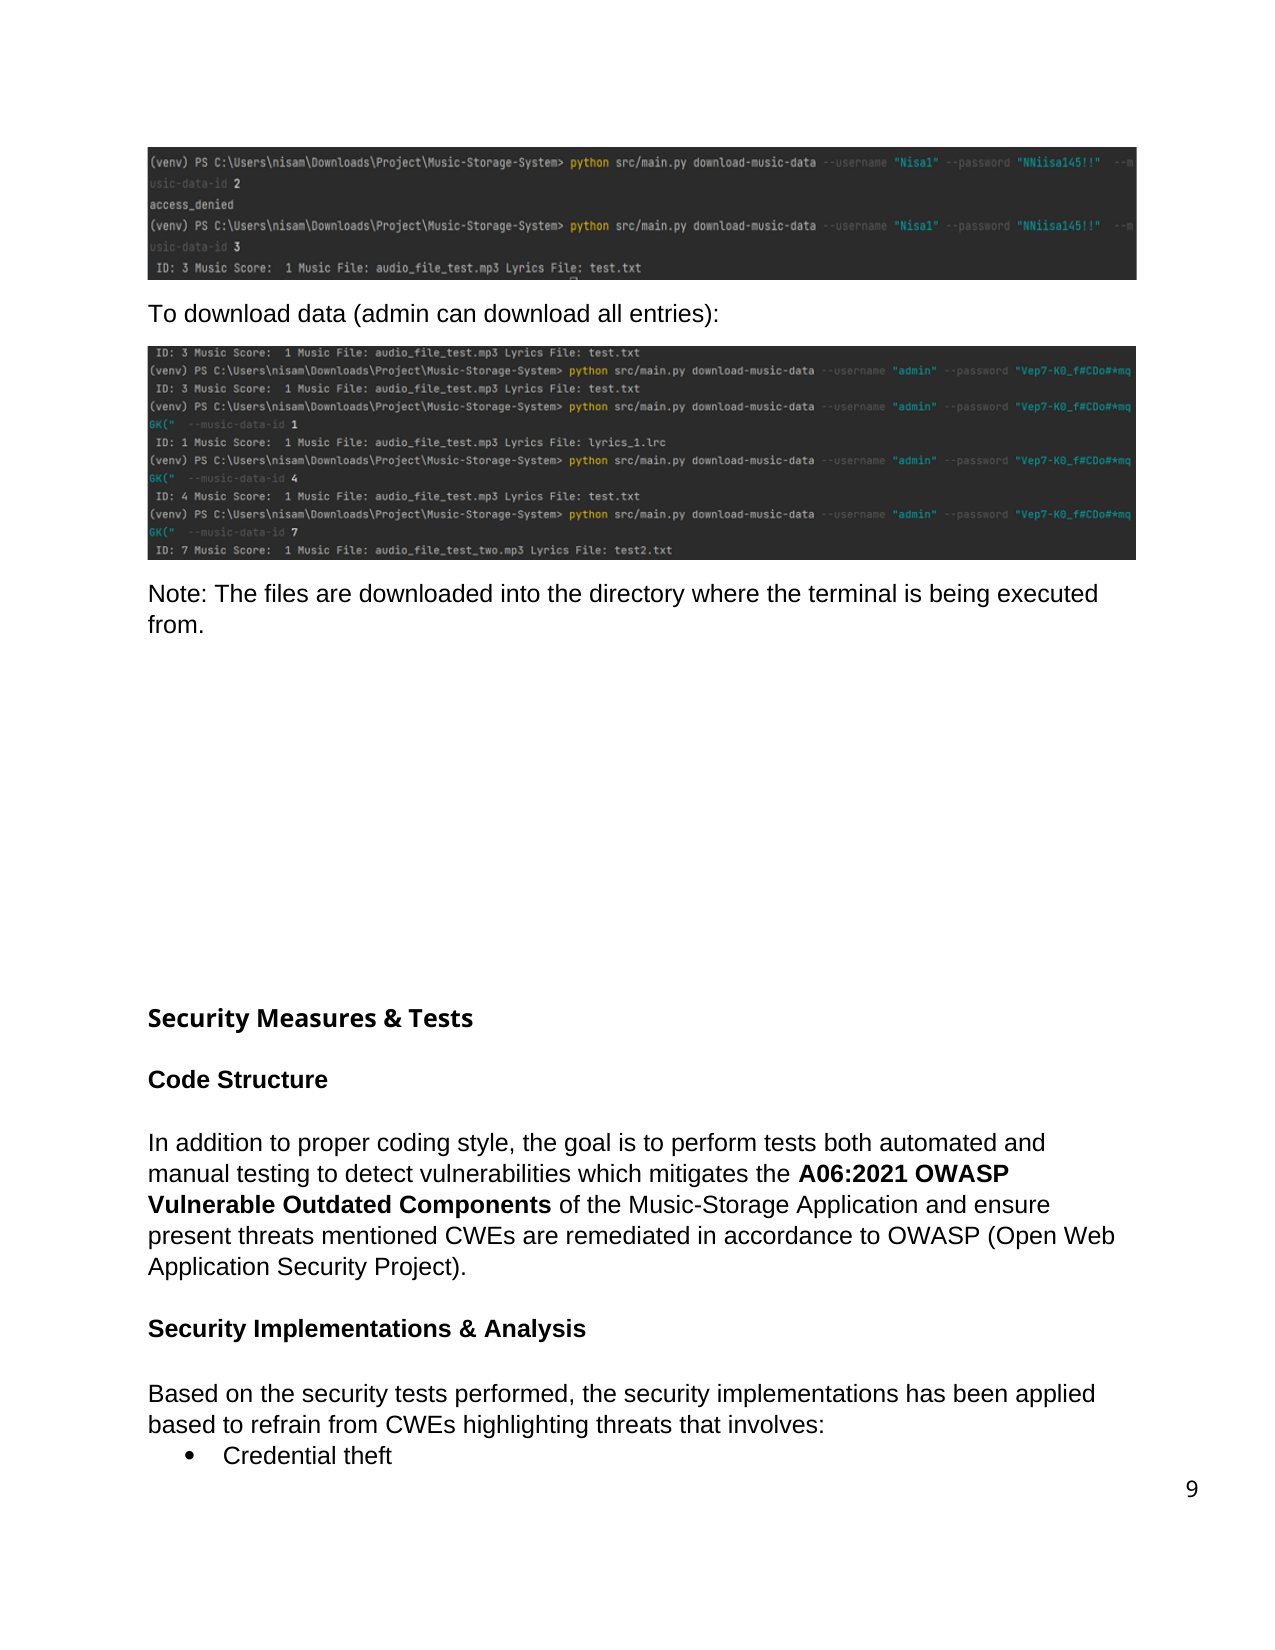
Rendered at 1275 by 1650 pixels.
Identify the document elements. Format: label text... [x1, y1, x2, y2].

text To download data (admin can download all entries): [148, 298, 1127, 327]
picture [147, 346, 1136, 560]
subtitle Code Structure [148, 1065, 1127, 1094]
picture [147, 147, 1137, 280]
subtitle Security Measures & Tests [148, 1000, 1127, 1034]
list Credential theft [185, 1441, 1127, 1469]
text In addition to proper coding style, the goal is to perform tests both automated and manual testing to detect vulnerabilities which mitigates the A06:2021 OWASP Vulnerable Outdated Components of the Music-Storage Application and ensure present threats mentioned CWEs are remediated in accordance to OWASP (Open Web Application Security Project). [148, 1127, 1127, 1280]
text Note: The files are downloaded into the directory where the terminal is being executed from. [148, 579, 1127, 638]
text Based on the security tests performed, the security implementations has been applied based to refrain from CWEs highlighting threats that involves: [148, 1378, 1127, 1438]
subtitle Security Implementations & Analysis [148, 1314, 1127, 1342]
